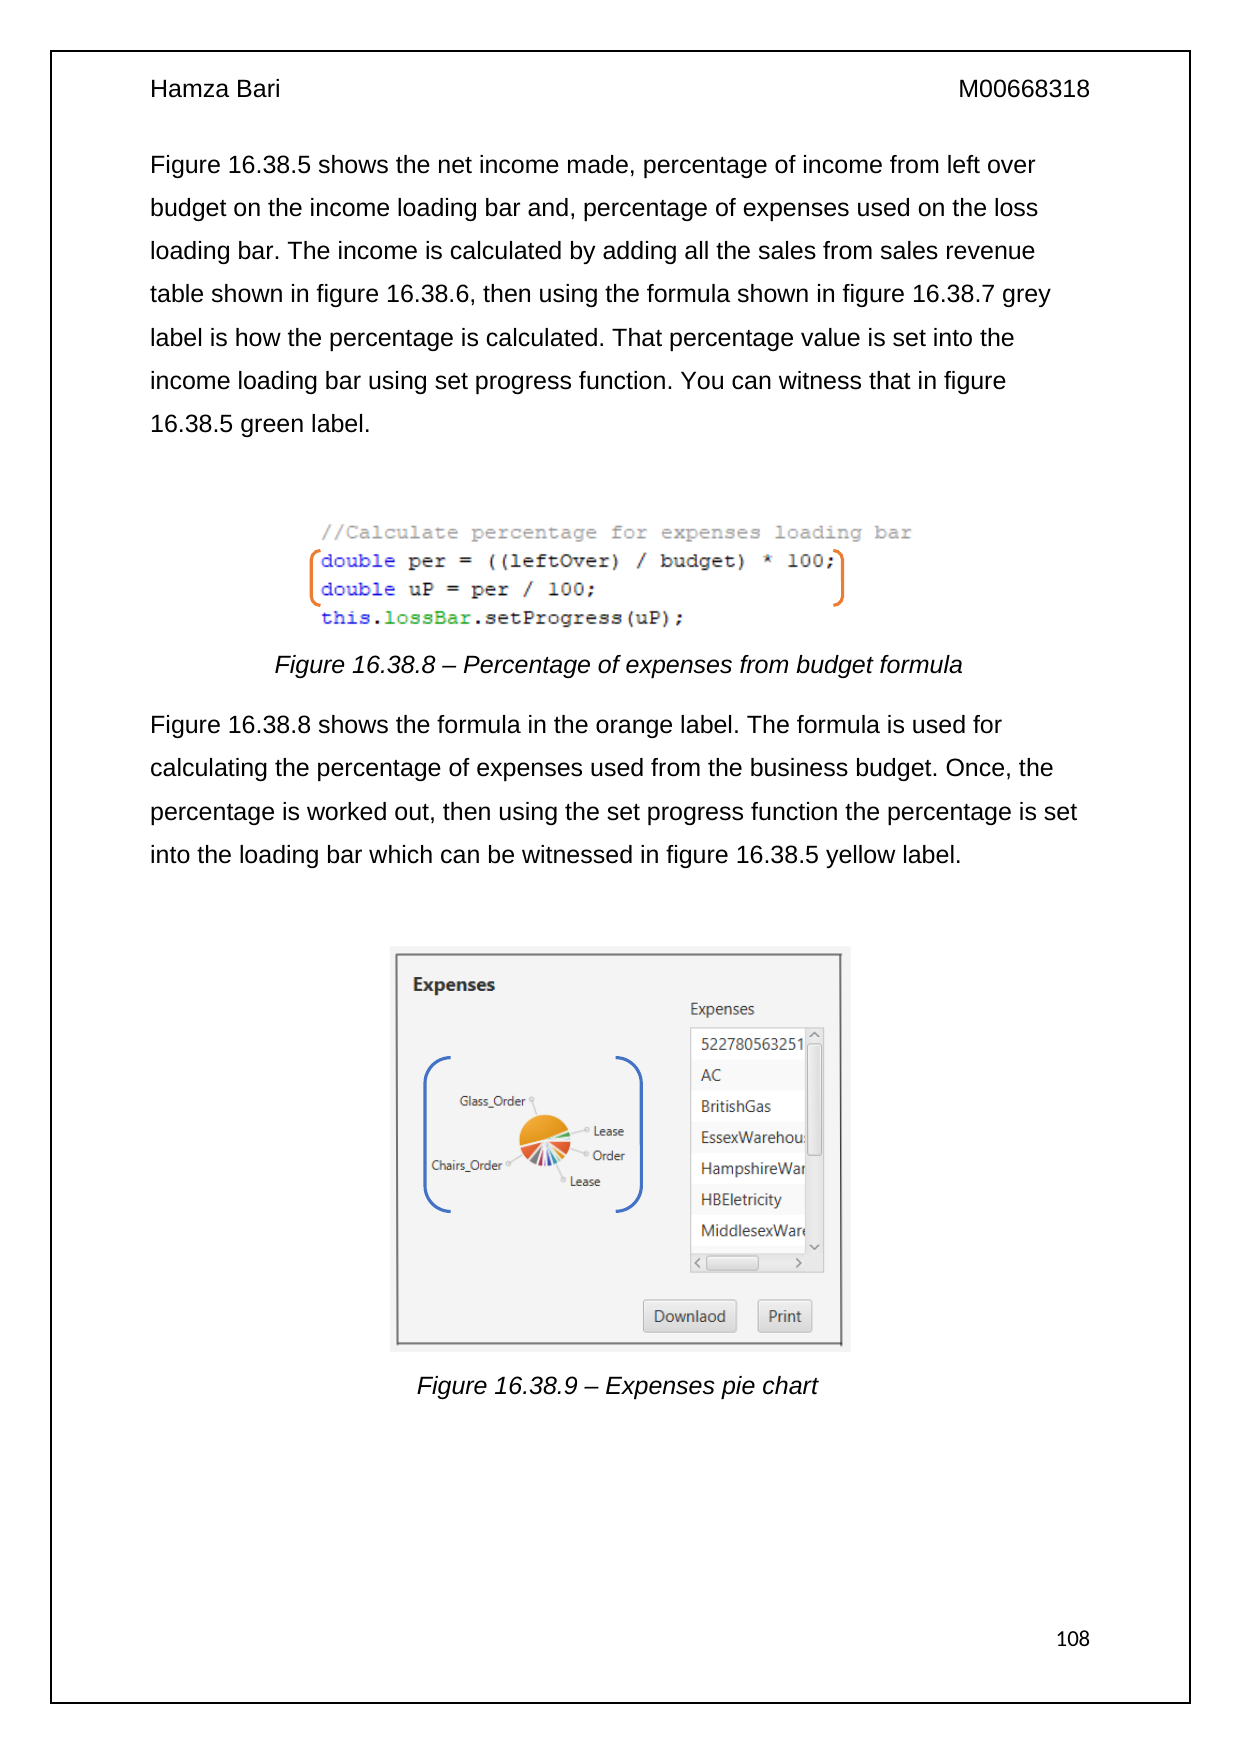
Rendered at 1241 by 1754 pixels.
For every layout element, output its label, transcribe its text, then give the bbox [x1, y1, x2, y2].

text Figure 16.38.5 shows the net income made, percentage of income from left over budget on the income loading bar and, percentage of expenses used on the loss loading bar. The income is calculated by adding all the sales from sales revenue table shown in figure 16.38.6, then using the formula shown in figure 16.38.7 grey label is how the percentage is calculated. That percentage value is set into the income loading bar using set progress function. You can witness that in figure 16.38.5 green label. [150, 150, 1090, 437]
text Figure 16.38.9 – Expenses pie chart [150, 1371, 1090, 1399]
picture [389, 946, 851, 1352]
text Figure 16.38.8 – Percentage of expenses from budget formula [150, 651, 1090, 679]
text Figure 16.38.8 shows the formula in the orange label. The formula is used for calculating the percentage of expenses used from the business budget. Once, the percentage is worked out, then using the set progress function the percentage is set into the loading bar which can be witnessed in figure 16.38.5 yellow label. [150, 710, 1090, 868]
picture [302, 515, 938, 632]
